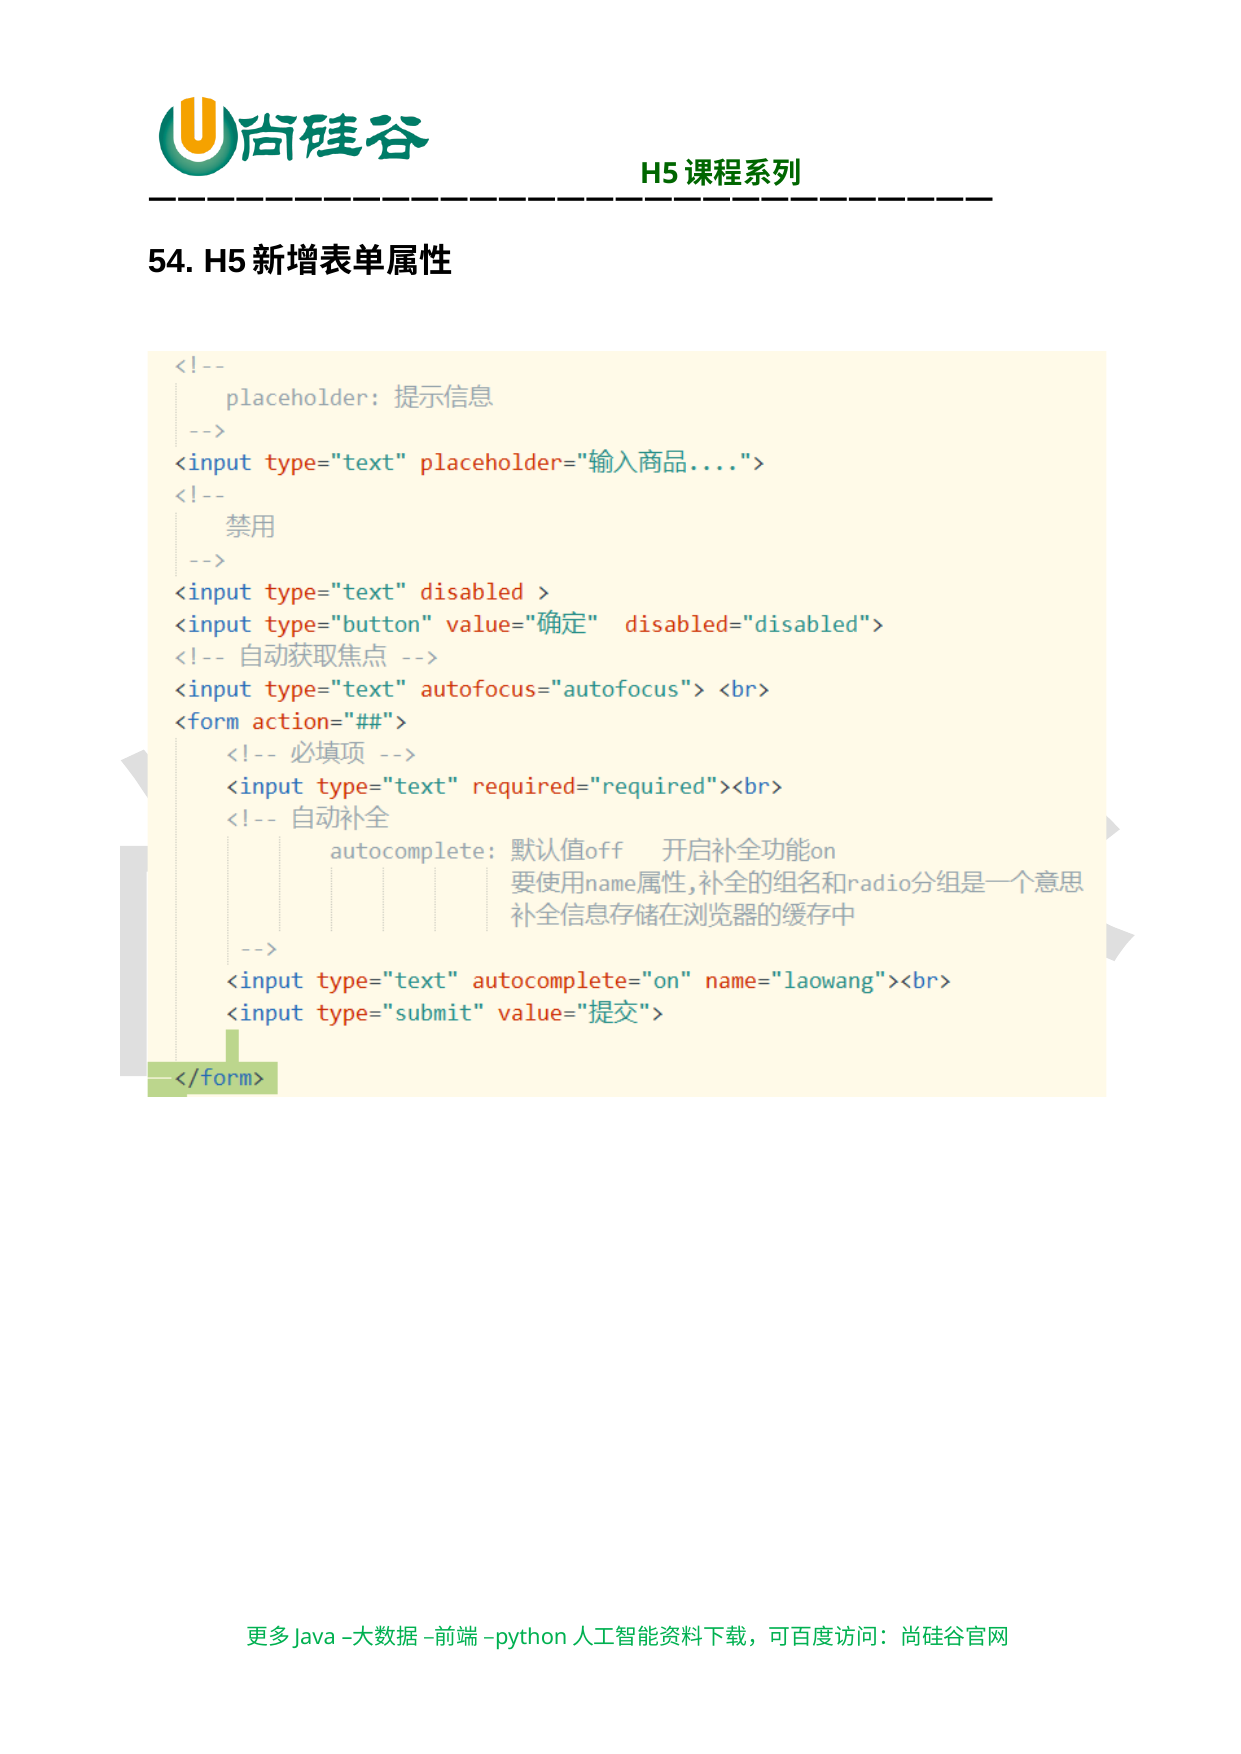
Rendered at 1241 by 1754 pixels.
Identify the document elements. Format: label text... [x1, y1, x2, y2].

picture [147, 351, 1107, 1097]
subtitle H5新增表单属性 [148, 225, 1107, 290]
picture [147, 88, 436, 184]
